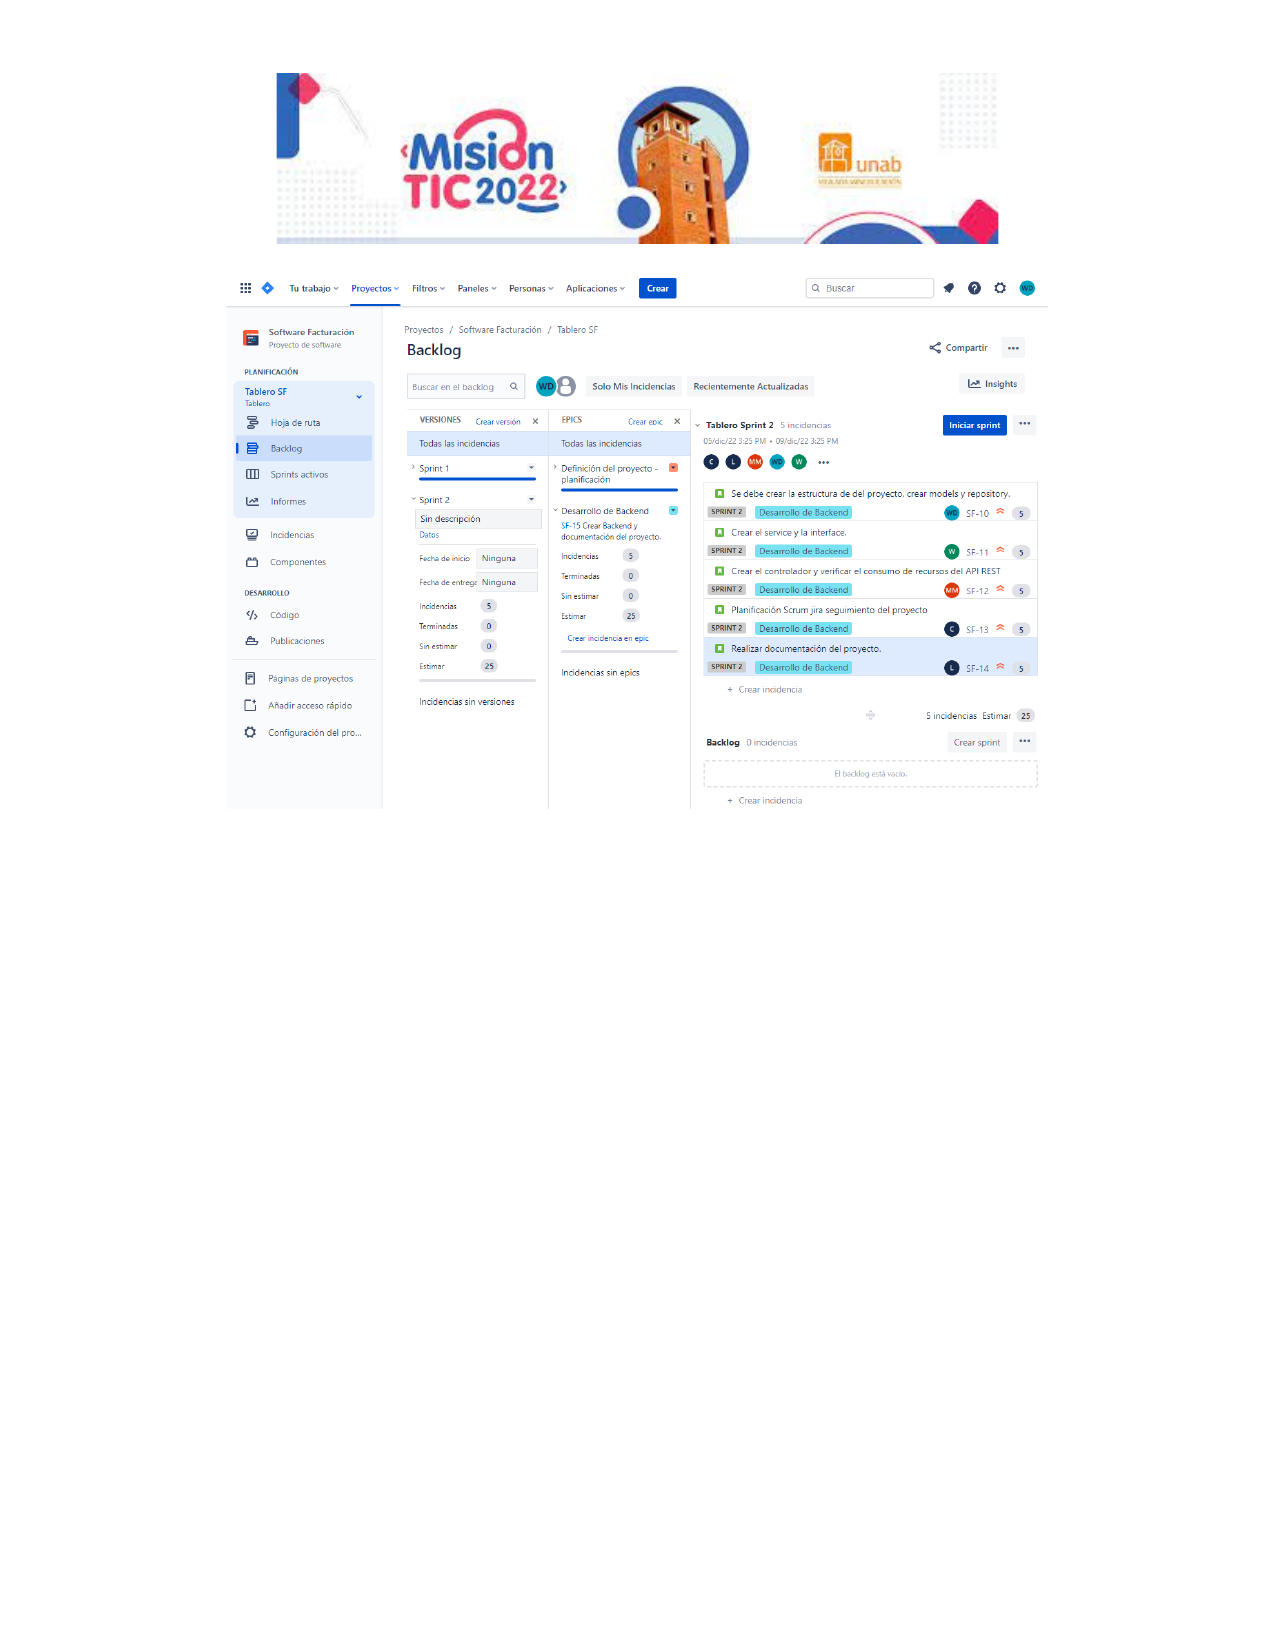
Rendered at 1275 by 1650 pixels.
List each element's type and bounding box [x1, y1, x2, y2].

picture [276, 73, 999, 244]
picture [226, 272, 1049, 809]
